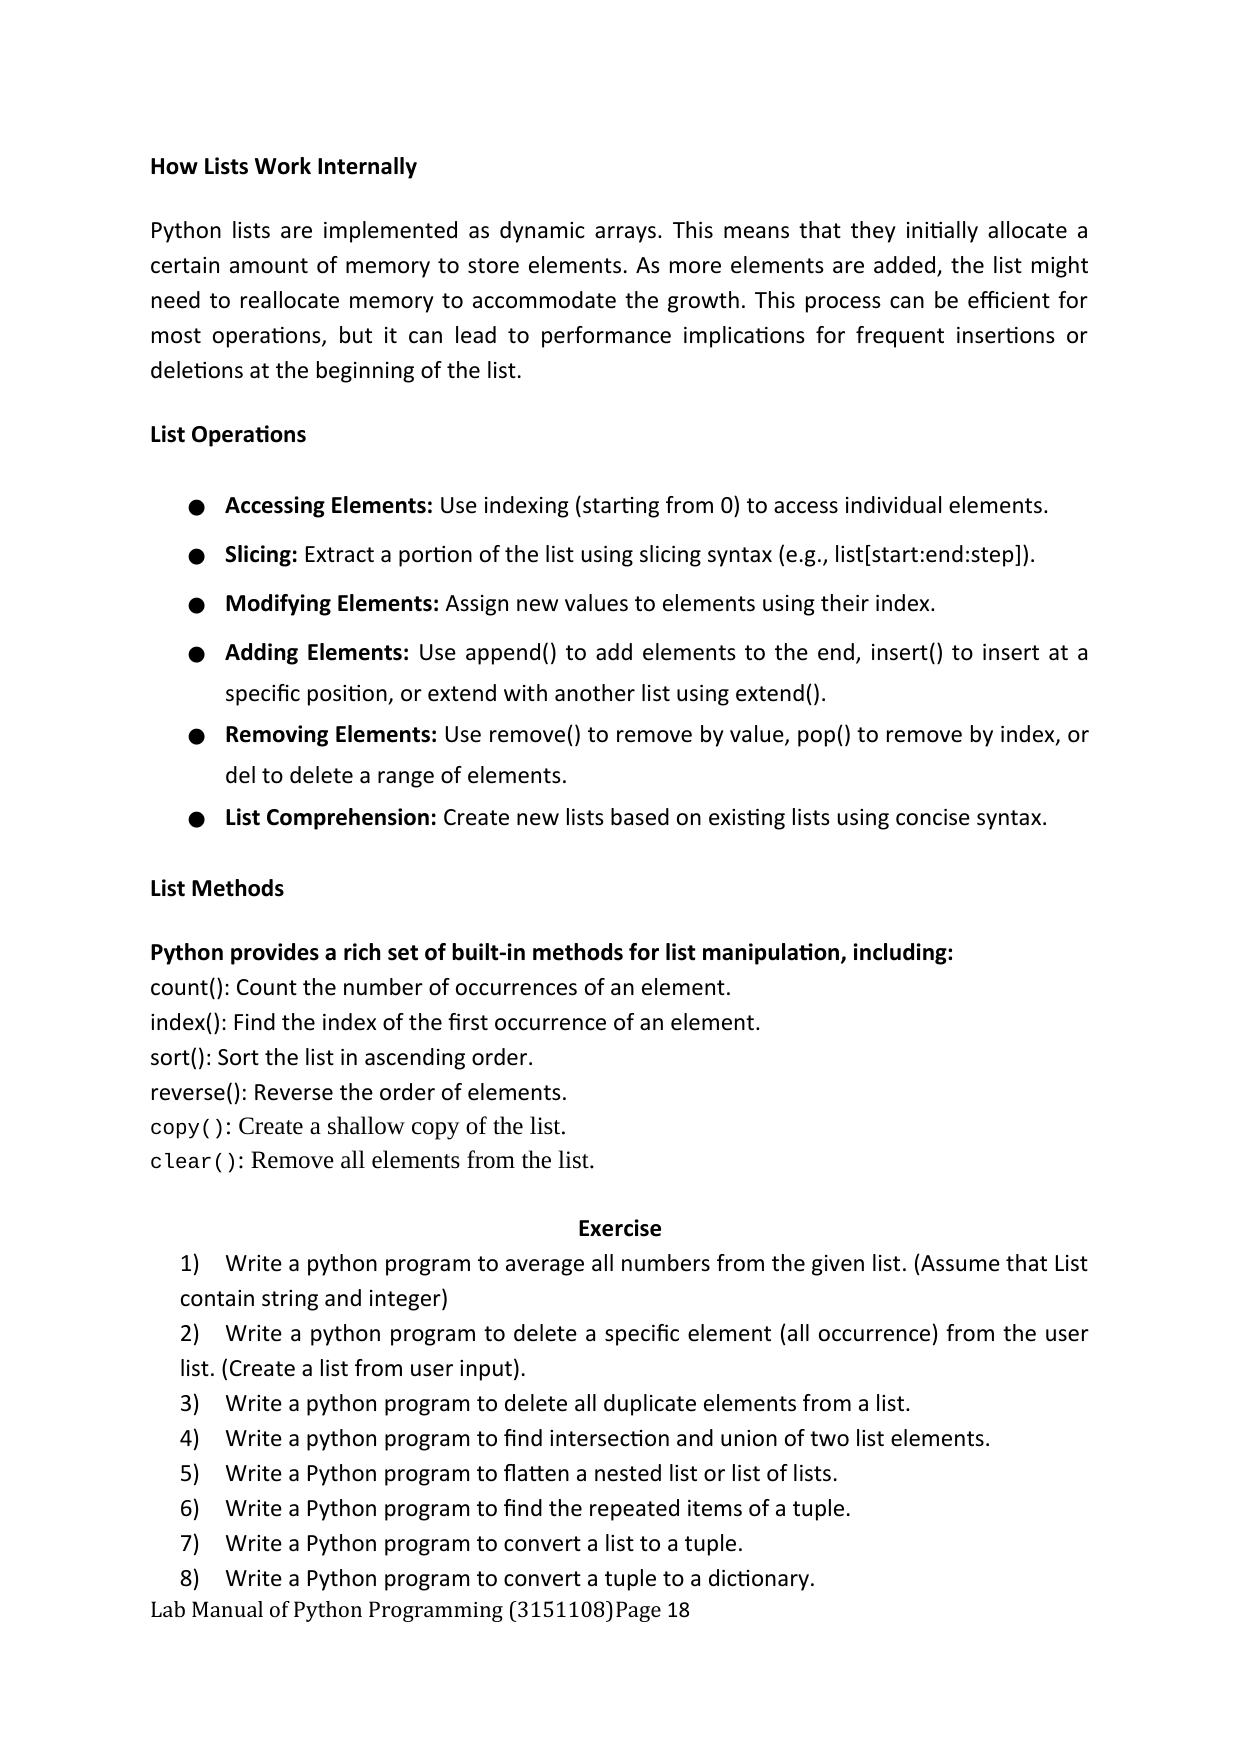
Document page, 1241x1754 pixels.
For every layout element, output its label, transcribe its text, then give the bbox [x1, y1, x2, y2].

list Accessing Elements: Use indexing (starting from 0) to access individual elements. [187, 482, 1090, 525]
list Adding Elements: Use append() to add elements to the end, insert() to insert at a specific position, or extend with another list using extend(). [187, 630, 1090, 707]
list Write a Python program to find the repeated items of a tuple. [179, 1492, 1090, 1523]
text List Operations [150, 418, 1090, 449]
list Write a python program to average all numbers from the given list. (Assume that List contain string and integer) [179, 1247, 1090, 1313]
list Slicing: Extract a portion of the list using slicing syntax (e.g., list[start:end:step]). [187, 532, 1090, 574]
text How Lists Work Internally [150, 150, 1090, 181]
text index(): Find the index of the first occurrence of an element. [150, 1006, 1090, 1037]
list Write a Python program to flatten a nested list or list of lists. [179, 1457, 1090, 1488]
text count(): Count the number of occurrences of an element. [150, 971, 1090, 1002]
list Modifying Elements: Assign new values to elements using their index. [187, 581, 1090, 623]
list Write a Python program to convert a list to a tuple. [179, 1527, 1090, 1558]
list List Comprehension: Create new lists based on existing lists using concise syntax. [187, 794, 1090, 837]
list Write a python program to delete a specific element (all occurrence) from the user list. (Create a list from user input). [179, 1317, 1090, 1383]
text sort(): Sort the list in ascending order. [150, 1041, 1090, 1072]
text reverse(): Reverse the order of elements. [150, 1076, 1090, 1107]
text List Methods [150, 872, 1090, 903]
list Removing Elements: Use remove() to remove by value, pop() to remove by index, or del to delete a range of elements. [187, 712, 1090, 789]
list Write a python program to delete all duplicate elements from a list. [179, 1387, 1090, 1418]
text Python lists are implemented as dynamic arrays. This means that they initially allocate a certain amount of memory to store elements. As more elements are added, the list might need to reallocate memory to accommodate the growth. This process can be efficient for most operations, but it can lead to performance implications for frequent insertions or deletions at the beginning of the list. [150, 214, 1090, 385]
text copy(): Create a shallow copy of the list. [150, 1111, 1090, 1141]
text clear(): Remove all elements from the list. [150, 1145, 1090, 1175]
text Python provides a rich set of built-in methods for list manipulation, including: [150, 936, 1090, 967]
list Write a python program to find intersection and union of two list elements. [179, 1422, 1090, 1453]
text Exercise [150, 1212, 1090, 1243]
list Write a Python program to convert a tuple to a dictionary. [179, 1562, 1090, 1593]
